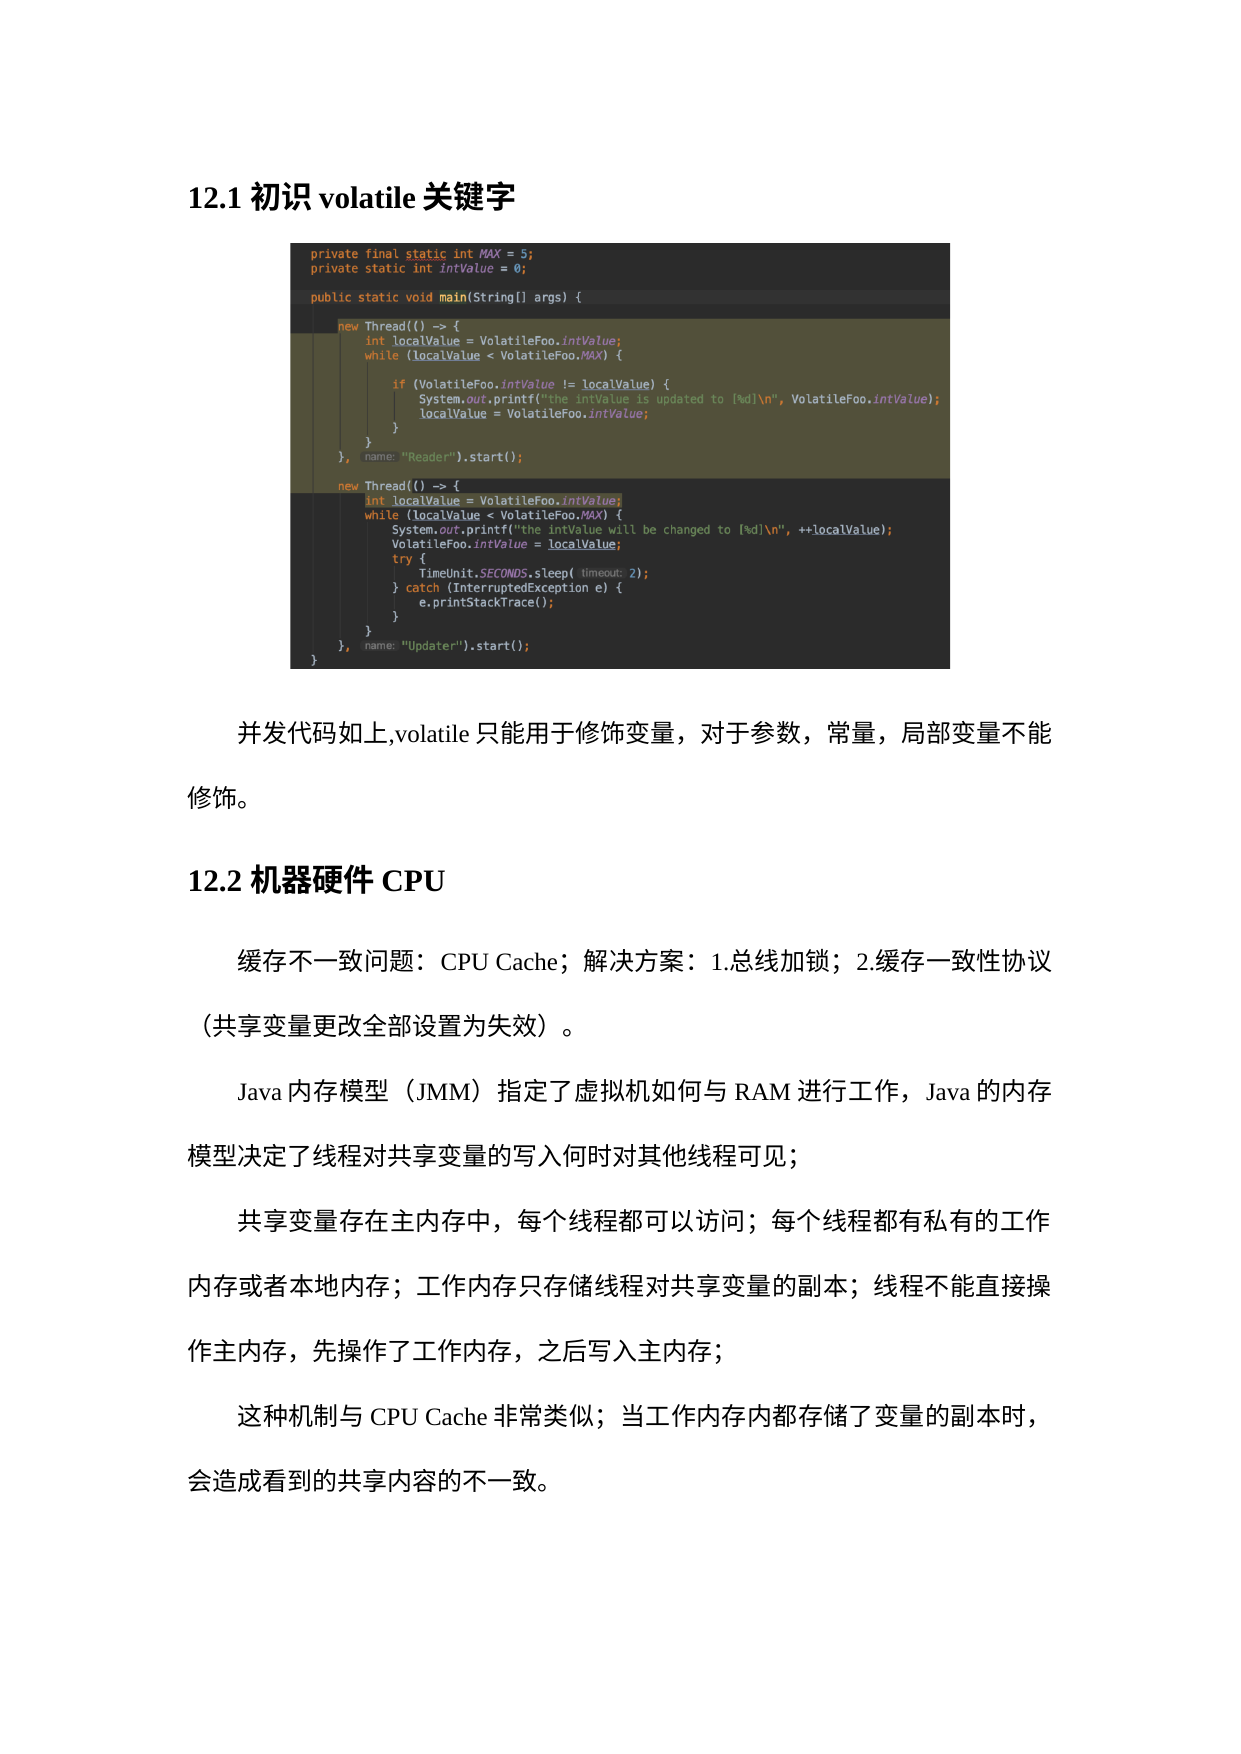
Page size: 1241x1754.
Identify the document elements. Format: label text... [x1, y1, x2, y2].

subtitle 12.1 初识volatile关键字 [187, 162, 1053, 227]
picture [290, 243, 951, 669]
text 共享变量存在主内存中，每个线程都可以访问；每个线程都有私有的工作内存或者本地内存；工作内存只存储线程对共享变量的副本；线程不能直接操作主内存，先操作了工作内存，之后写入主内存； [187, 1187, 1053, 1382]
subtitle 12.2 机器硬件CPU [187, 845, 1053, 910]
text Java内存模型（JMM）指定了虚拟机如何与RAM进行工作，Java的内存模型决定了线程对共享变量的写入何时对其他线程可见； [187, 1057, 1053, 1187]
text 这种机制与CPU Cache非常类似；当工作内存内都存储了变量的副本时，会造成看到的共享内容的不一致。 [187, 1382, 1053, 1512]
text 缓存不一致问题：CPU Cache；解决方案：1.总线加锁；2.缓存一致性协议（共享变量更改全部设置为失效）。 [187, 927, 1053, 1057]
text 并发代码如上,volatile只能用于修饰变量，对于参数，常量，局部变量不能修饰。 [187, 699, 1053, 829]
